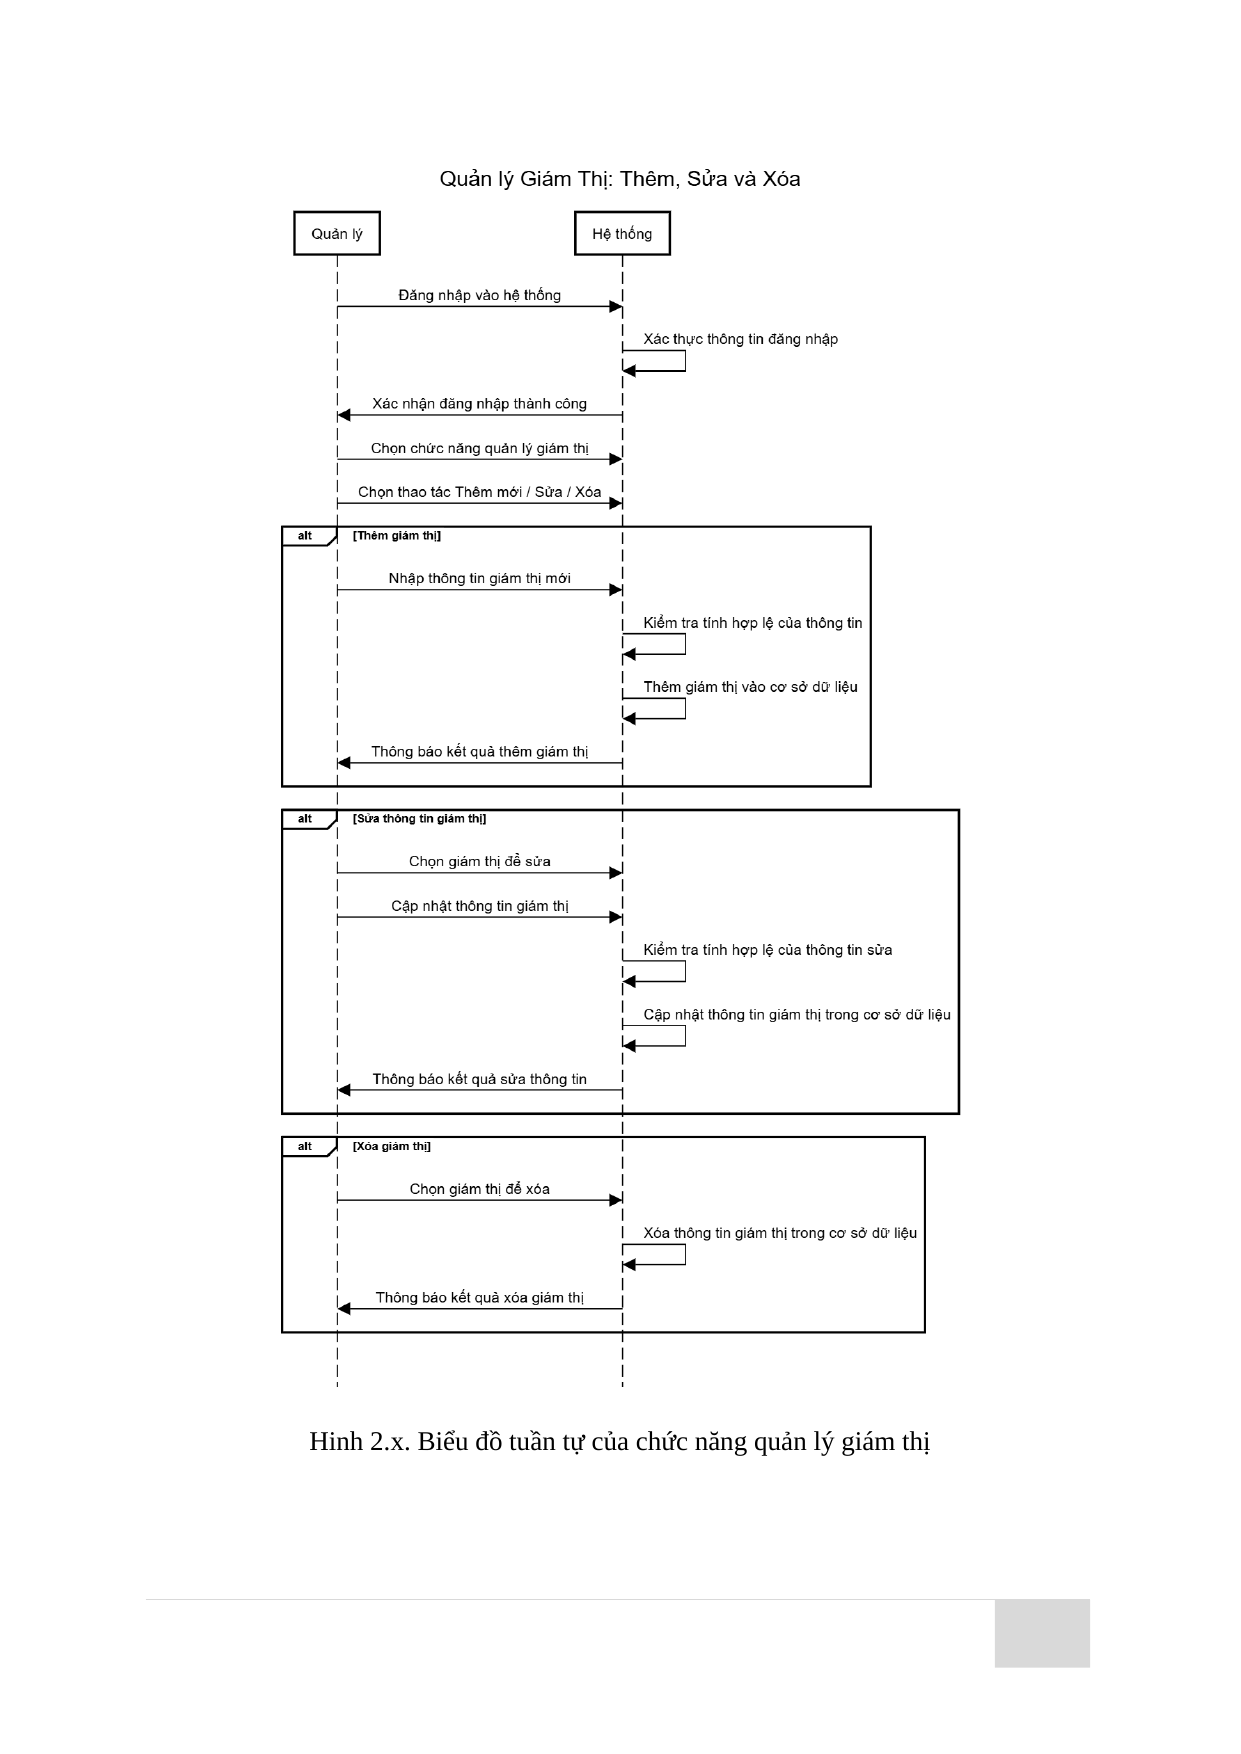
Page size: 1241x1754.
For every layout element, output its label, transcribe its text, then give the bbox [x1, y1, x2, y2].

picture [266, 162, 974, 1387]
text Hinh 2.x. Biểu đồ tuần tự của chức năng quản lý giám thị [150, 1425, 1090, 1456]
